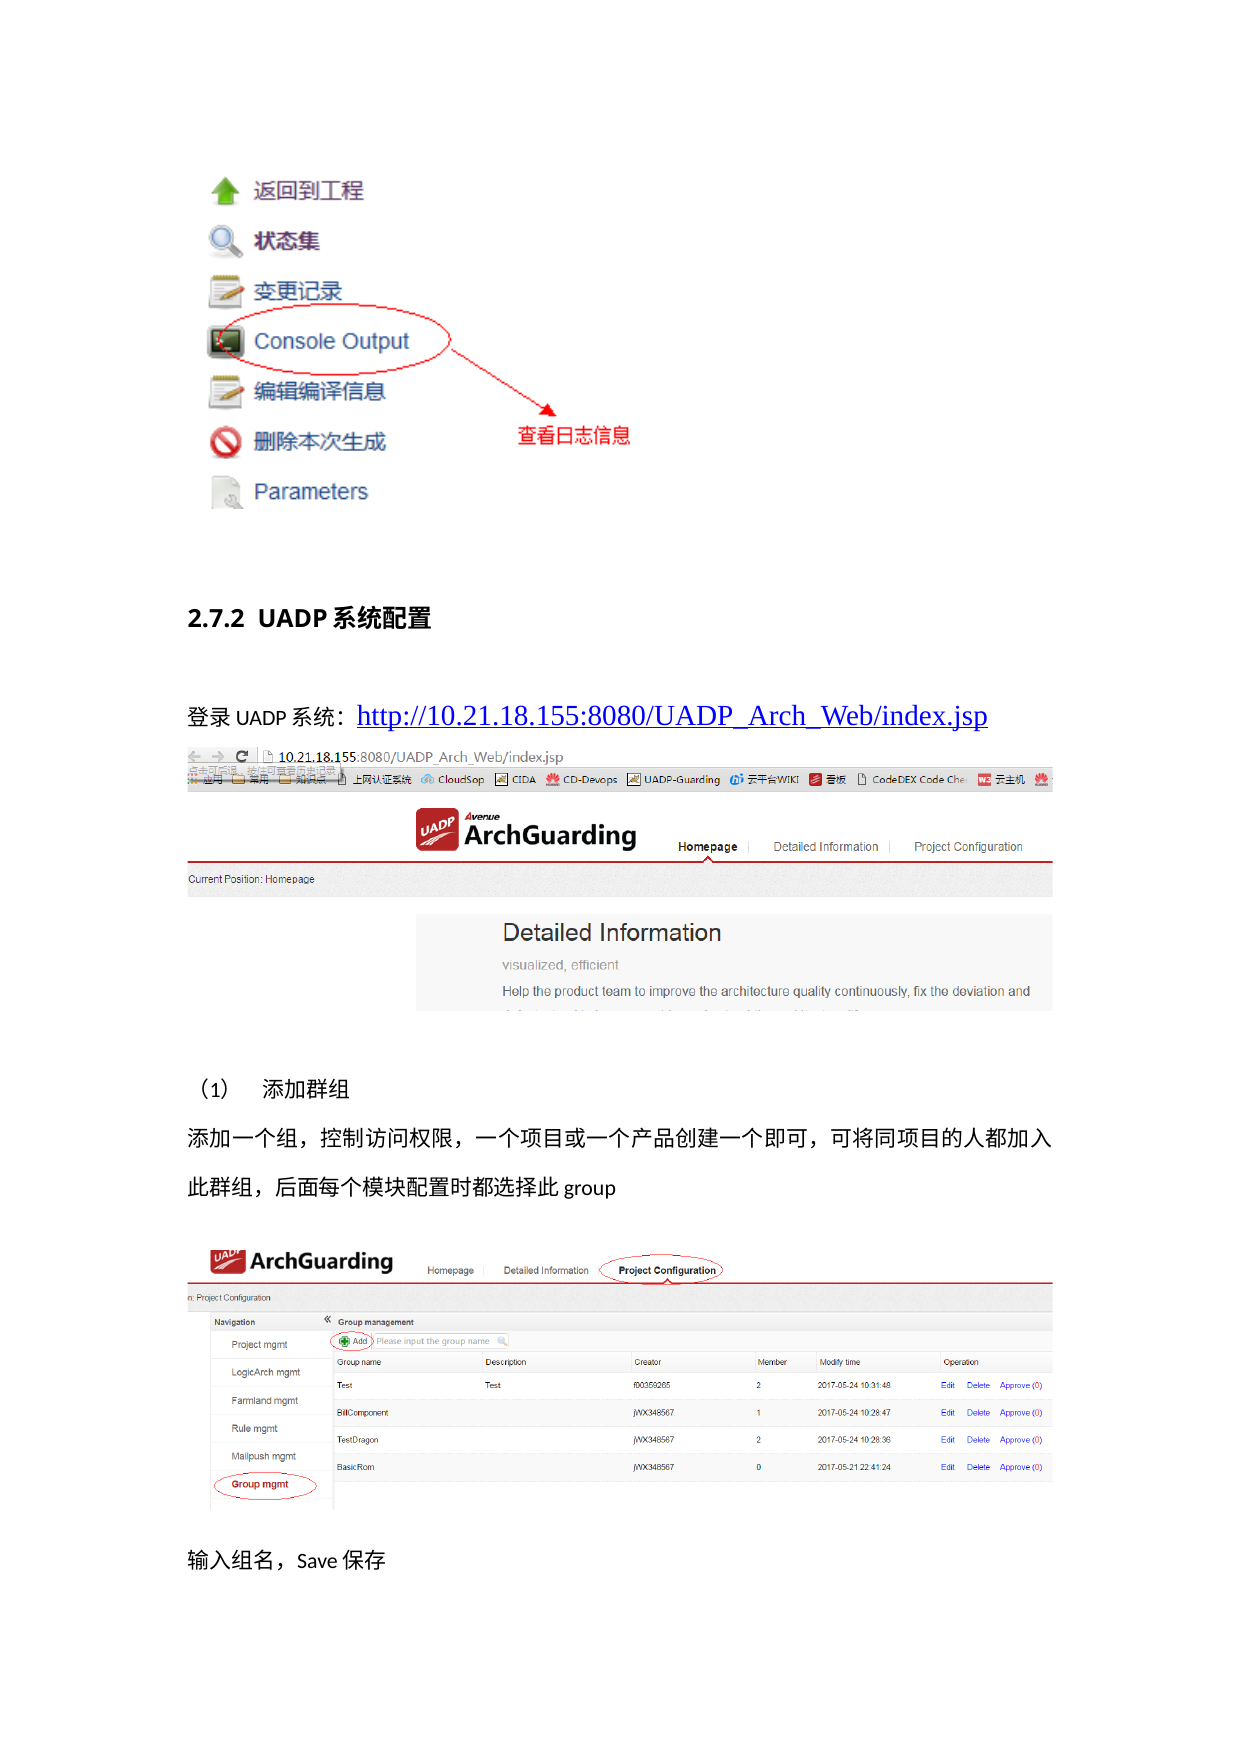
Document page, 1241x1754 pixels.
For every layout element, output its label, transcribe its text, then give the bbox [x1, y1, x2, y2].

picture [187, 1250, 1053, 1510]
text 添加一个组，控制访问权限，一个项目或一个产品创建一个即可，可将同项目的人都加入此群组，后面每个模块配置时都选择此group [187, 1120, 1053, 1202]
list 添加群组 [187, 1072, 1053, 1104]
text 输入组名，Save保存 [187, 1542, 1053, 1575]
text 登录UADP系统：http://10.21.18.155:8080/UADP_Arch_Web/index.jsp [187, 682, 1053, 747]
picture [187, 162, 760, 509]
picture [187, 747, 1053, 1011]
text 2.7.2 UADP系统配置 [187, 584, 1053, 649]
